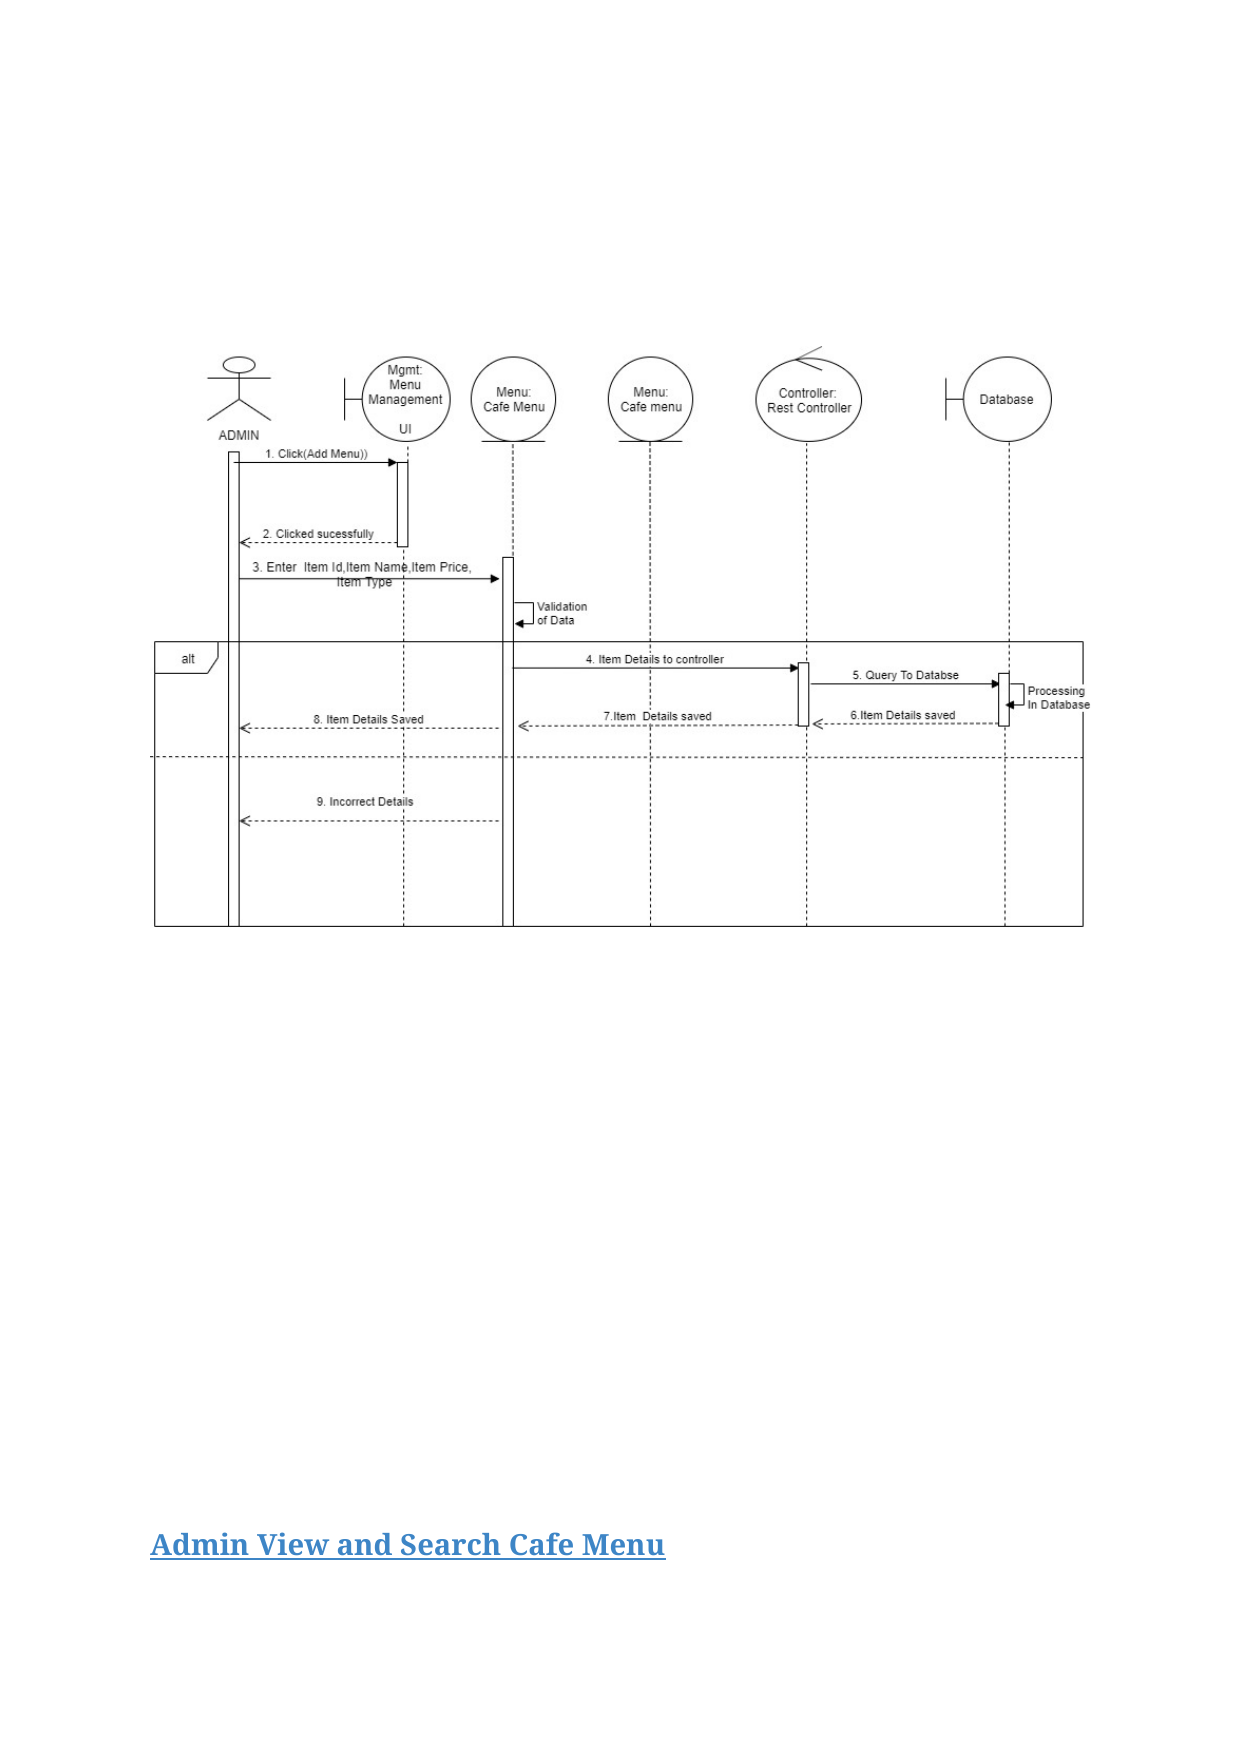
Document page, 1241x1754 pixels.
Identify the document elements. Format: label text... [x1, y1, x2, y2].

picture [150, 346, 1091, 928]
text Admin View and Search Cafe Menu [150, 1524, 1090, 1564]
